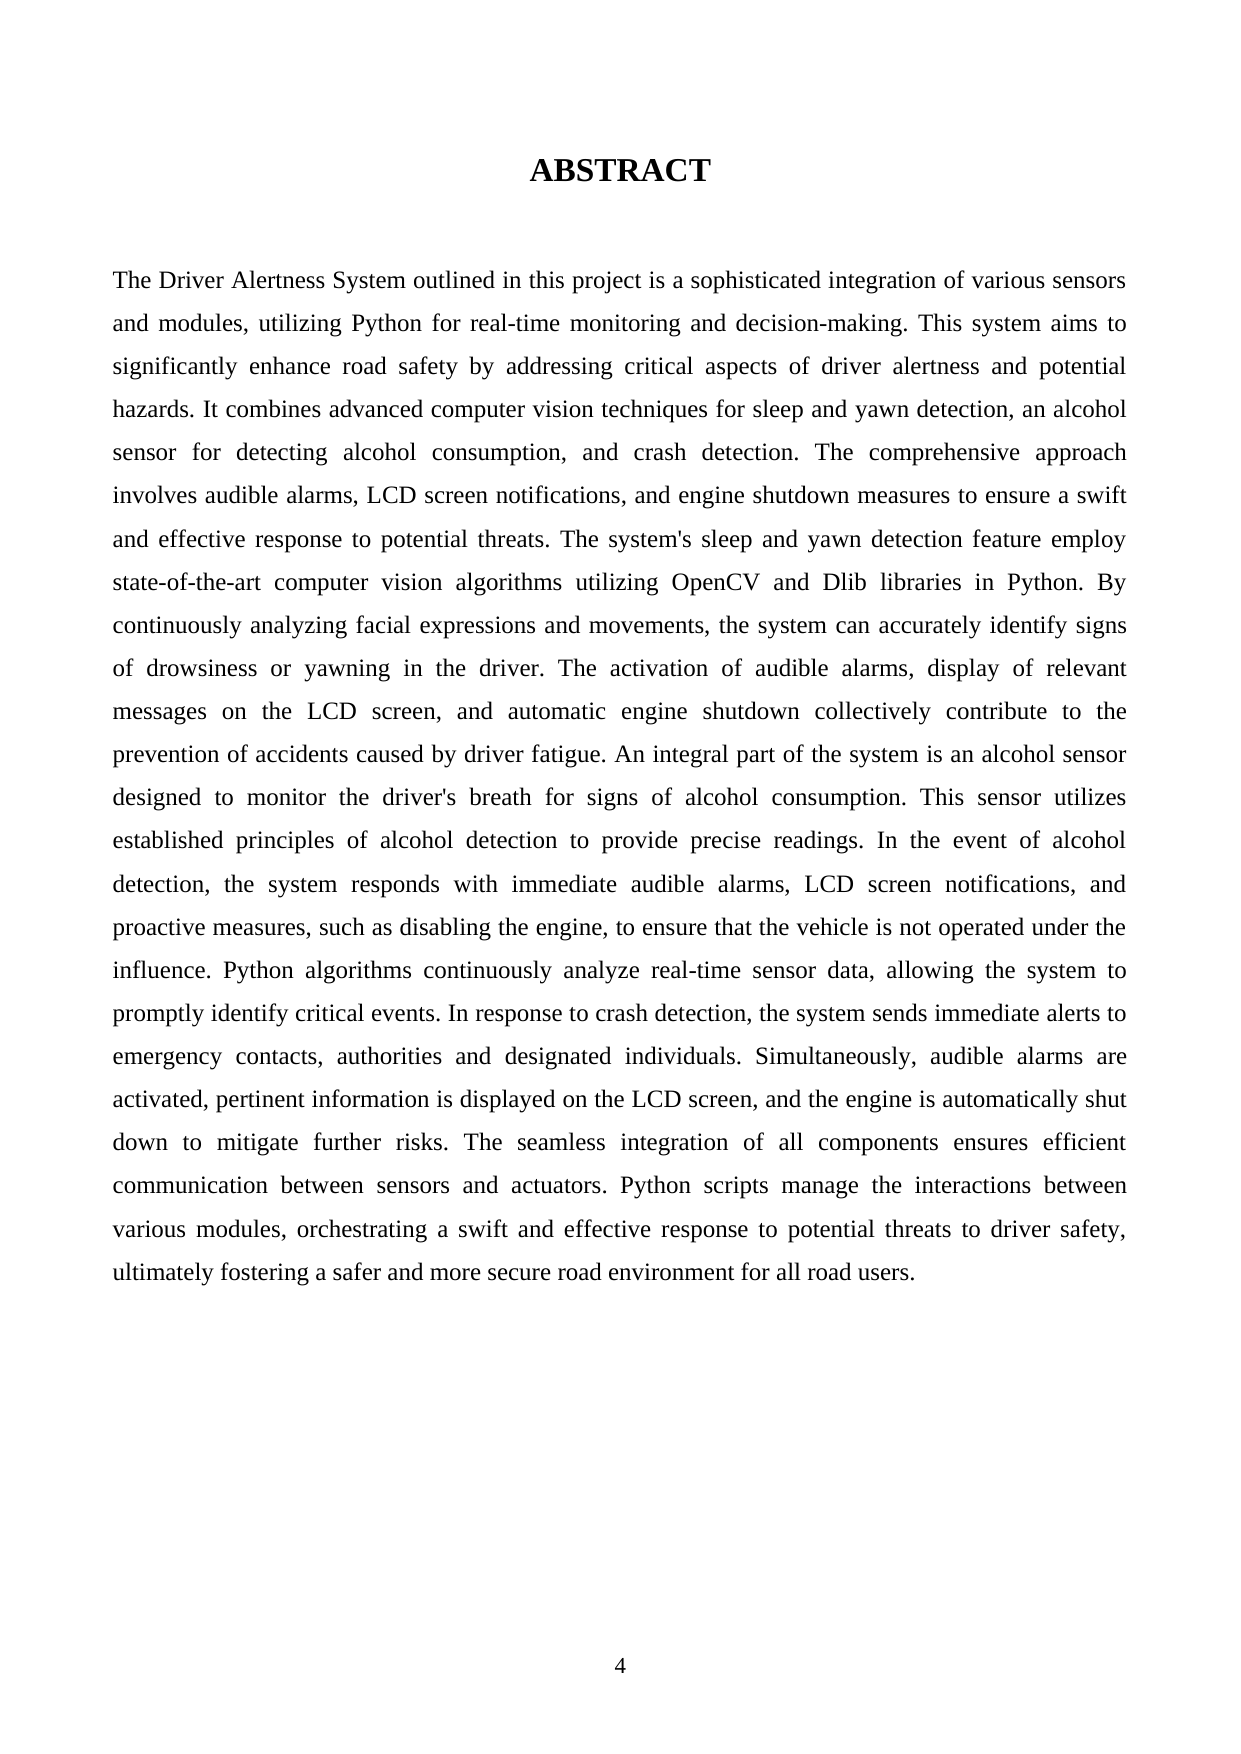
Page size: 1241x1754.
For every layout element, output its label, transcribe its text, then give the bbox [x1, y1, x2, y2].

text The Driver Alertness System outlined in this project is a sophisticated integration of various sensors and modules, utilizing Python for real-time monitoring and decision-making. This system aims to significantly enhance road safety by addressing critical aspects of driver alertness and potential hazards. It combines advanced computer vision techniques for sleep and yawn detection, an alcohol sensor for detecting alcohol consumption, and crash detection. The comprehensive approach involves audible alarms, LCD screen notifications, and engine shutdown measures to ensure a swift and effective response to potential threats. The system's sleep and yawn detection feature employ state-of-the-art computer vision algorithms utilizing OpenCV and Dlib libraries in Python. By continuously analyzing facial expressions and movements, the system can accurately identify signs of drowsiness or yawning in the driver. The activation of audible alarms, display of relevant messages on the LCD screen, and automatic engine shutdown collectively contribute to the prevention of accidents caused by driver fatigue. An integral part of the system is an alcohol sensor designed to monitor the driver's breath for signs of alcohol consumption. This sensor utilizes established principles of alcohol detection to provide precise readings. In the event of alcohol detection, the system responds with immediate audible alarms, LCD screen notifications, and proactive measures, such as disabling the engine, to ensure that the vehicle is not operated under the influence. Python algorithms continuously analyze real-time sensor data, allowing the system to promptly identify critical events. In response to crash detection, the system sends immediate alerts to emergency contacts, authorities and designated individuals. Simultaneously, audible alarms are activated, pertinent information is displayed on the LCD screen, and the engine is automatically shut down to mitigate further risks. The seamless integration of all components ensures efficient communication between sensors and actuators. Python scripts manage the interactions between various modules, orchestrating a swift and effective response to potential threats to driver safety, ultimately fostering a safer and more secure road environment for all road users. [112, 265, 1128, 1286]
text ABSTRACT [112, 150, 1128, 188]
